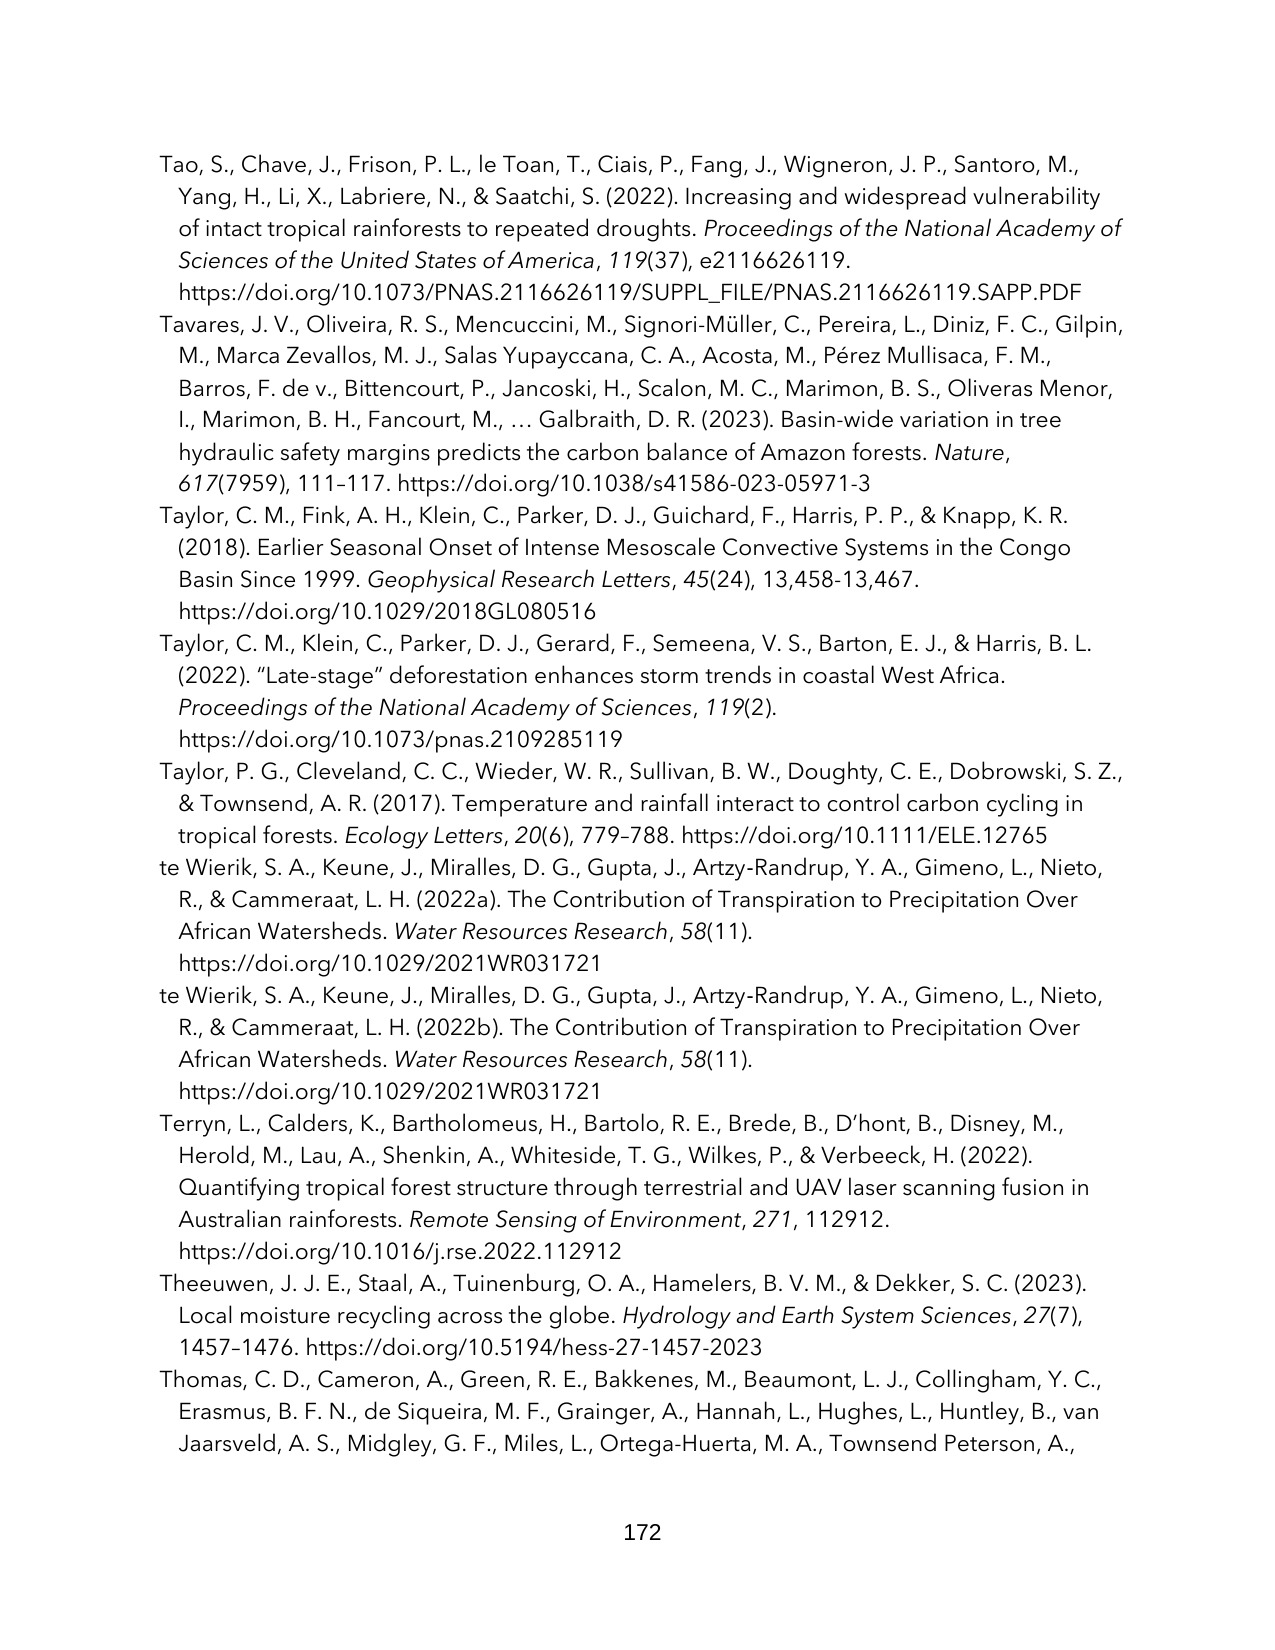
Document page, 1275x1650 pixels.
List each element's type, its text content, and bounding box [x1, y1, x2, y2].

text Taylor, P. G., Cleveland, C. C., Wieder, W. R., Sullivan, B. W., Doughty, C. E., Dobrowski, S. Z., & Townsend, A. R. (2017). Temperature and rainfall interact to control carbon cycling in tropical forests. Ecology Letters, 20(6), 779–788. https://doi.org/10.1111/ELE.12765 [159, 758, 1125, 849]
text Theeuwen, J. J. E., Staal, A., Tuinenburg, O. A., Hamelers, B. V. M., & Dekker, S. C. (2023). Local moisture recycling across the globe. Hydrology and Earth System Sciences, 27(7), 1457–1476. https://doi.org/10.5194/hess-27-1457-2023 [159, 1269, 1125, 1361]
text Tao, S., Chave, J., Frison, P. L., le Toan, T., Ciais, P., Fang, J., Wigneron, J. P., Santoro, M., Yang, H., Li, X., Labriere, N., & Saatchi, S. (2022). Increasing and widespread vulnerability of intact tropical rainforests to repeated droughts. Proceedings of the National Academy of Sciences of the United States of America, 119(37), e2116626119. https://doi.org/10.1073/PNAS.2116626119/SUPPL_FILE/PNAS.2116626119.SAPP.PDF [159, 150, 1125, 306]
text Taylor, C. M., Klein, C., Parker, D. J., Gerard, F., Semeena, V. S., Barton, E. J., & Harris, B. L. (2022). “Late-stage” deforestation enhances storm trends in coastal West Africa. Proceedings of the National Academy of Sciences, 119(2). https://doi.org/10.1073/pnas.2109285119 [159, 630, 1125, 753]
text Terryn, L., Calders, K., Bartholomeus, H., Bartolo, R. E., Brede, B., D’hont, B., Disney, M., Herold, M., Lau, A., Shenkin, A., Whiteside, T. G., Wilkes, P., & Verbeeck, H. (2022). Quantifying tropical forest structure through terrestrial and UAV laser scanning fusion in Australian rainforests. Remote Sensing of Environment, 271, 112912. https://doi.org/10.1016/j.rse.2022.112912 [159, 1109, 1125, 1265]
text Tavares, J. V., Oliveira, R. S., Mencuccini, M., Signori-Müller, C., Pereira, L., Diniz, F. C., Gilpin, M., Marca Zevallos, M. J., Salas Yupayccana, C. A., Acosta, M., Pérez Mullisaca, F. M., Barros, F. de v., Bittencourt, P., Jancoski, H., Scalon, M. C., Marimon, B. S., Oliveras Menor, I., Marimon, B. H., Fancourt, M., … Galbraith, D. R. (2023). Basin-wide variation in tree hydraulic safety margins predicts the carbon balance of Amazon forests. Nature, 617(7959), 111–117. https://doi.org/10.1038/s41586-023-05971-3 [159, 310, 1125, 498]
text te Wierik, S. A., Keune, J., Miralles, D. G., Gupta, J., Artzy‐Randrup, Y. A., Gimeno, L., Nieto, R., & Cammeraat, L. H. (2022b). The Contribution of Transpiration to Precipitation Over African Watersheds. Water Resources Research, 58(11). https://doi.org/10.1029/2021WR031721 [159, 981, 1125, 1105]
text Taylor, C. M., Fink, A. H., Klein, C., Parker, D. J., Guichard, F., Harris, P. P., & Knapp, K. R. (2018). Earlier Seasonal Onset of Intense Mesoscale Convective Systems in the Congo Basin Since 1999. Geophysical Research Letters, 45(24), 13,458-13,467. https://doi.org/10.1029/2018GL080516 [159, 502, 1125, 626]
text te Wierik, S. A., Keune, J., Miralles, D. G., Gupta, J., Artzy‐Randrup, Y. A., Gimeno, L., Nieto, R., & Cammeraat, L. H. (2022a). The Contribution of Transpiration to Precipitation Over African Watersheds. Water Resources Research, 58(11). https://doi.org/10.1029/2021WR031721 [159, 853, 1125, 977]
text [159, 1365, 1125, 1457]
